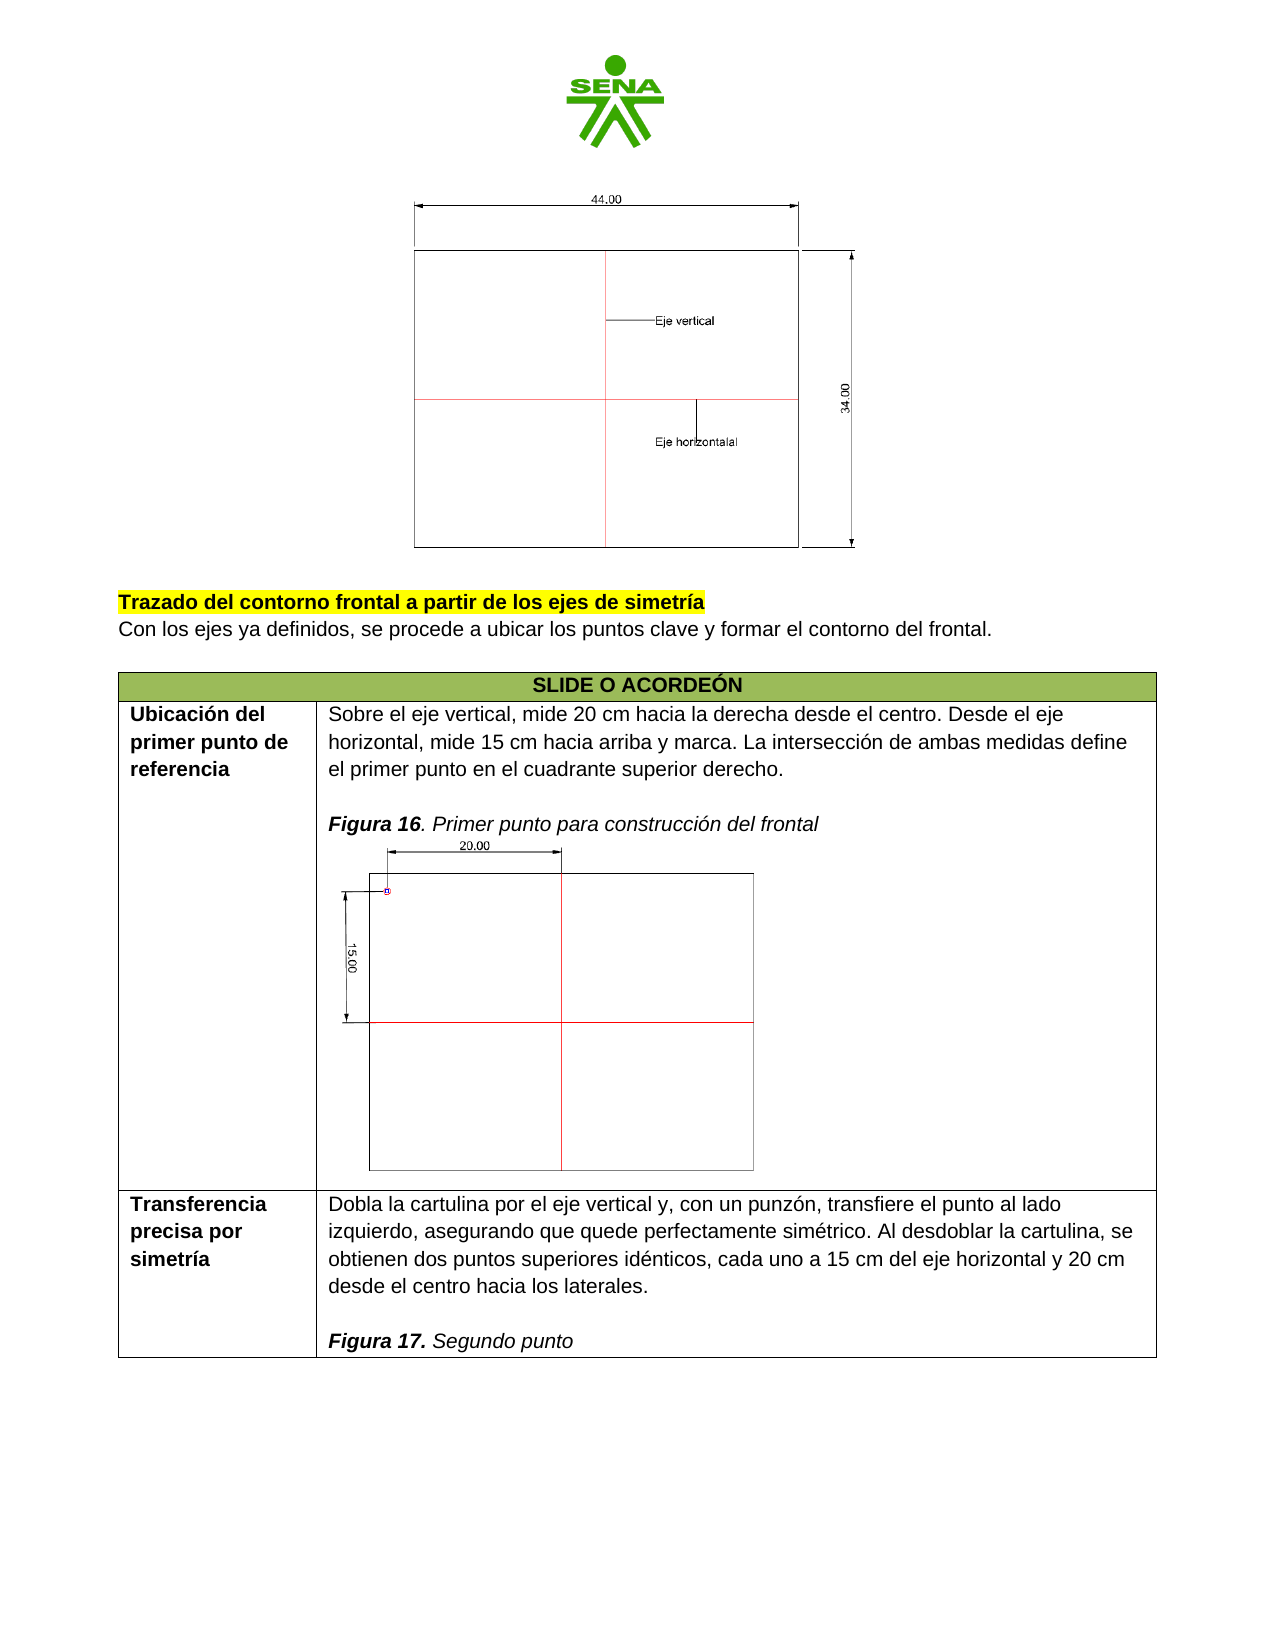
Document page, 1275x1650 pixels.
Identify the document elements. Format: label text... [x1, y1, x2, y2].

picture [566, 55, 664, 148]
text Trazado del contorno frontal a partir de los ejes de simetría Con los ejes ya definidos, se procede a ubicar los puntos clave y formar el contorno del frontal. [118, 590, 1157, 641]
table_cell Sobre el eje vertical, mide 20 cm hacia la derecha desde el centro. Desde el eje horizontal, mide 15 cm hacia arriba y marca. La intersección de ambas medidas define el primer punto en el cuadrante superior derecho. Figura 16. Primer punto para construcción del frontal [317, 702, 1156, 1190]
table_cell Transferencia precisa por simetría [119, 1191, 316, 1357]
table_cell Ubicación del primer punto de referencia [119, 702, 316, 1190]
picture [375, 177, 900, 559]
table_header SLIDE O ACORDEÓN [119, 673, 1156, 701]
picture [328, 839, 807, 1187]
